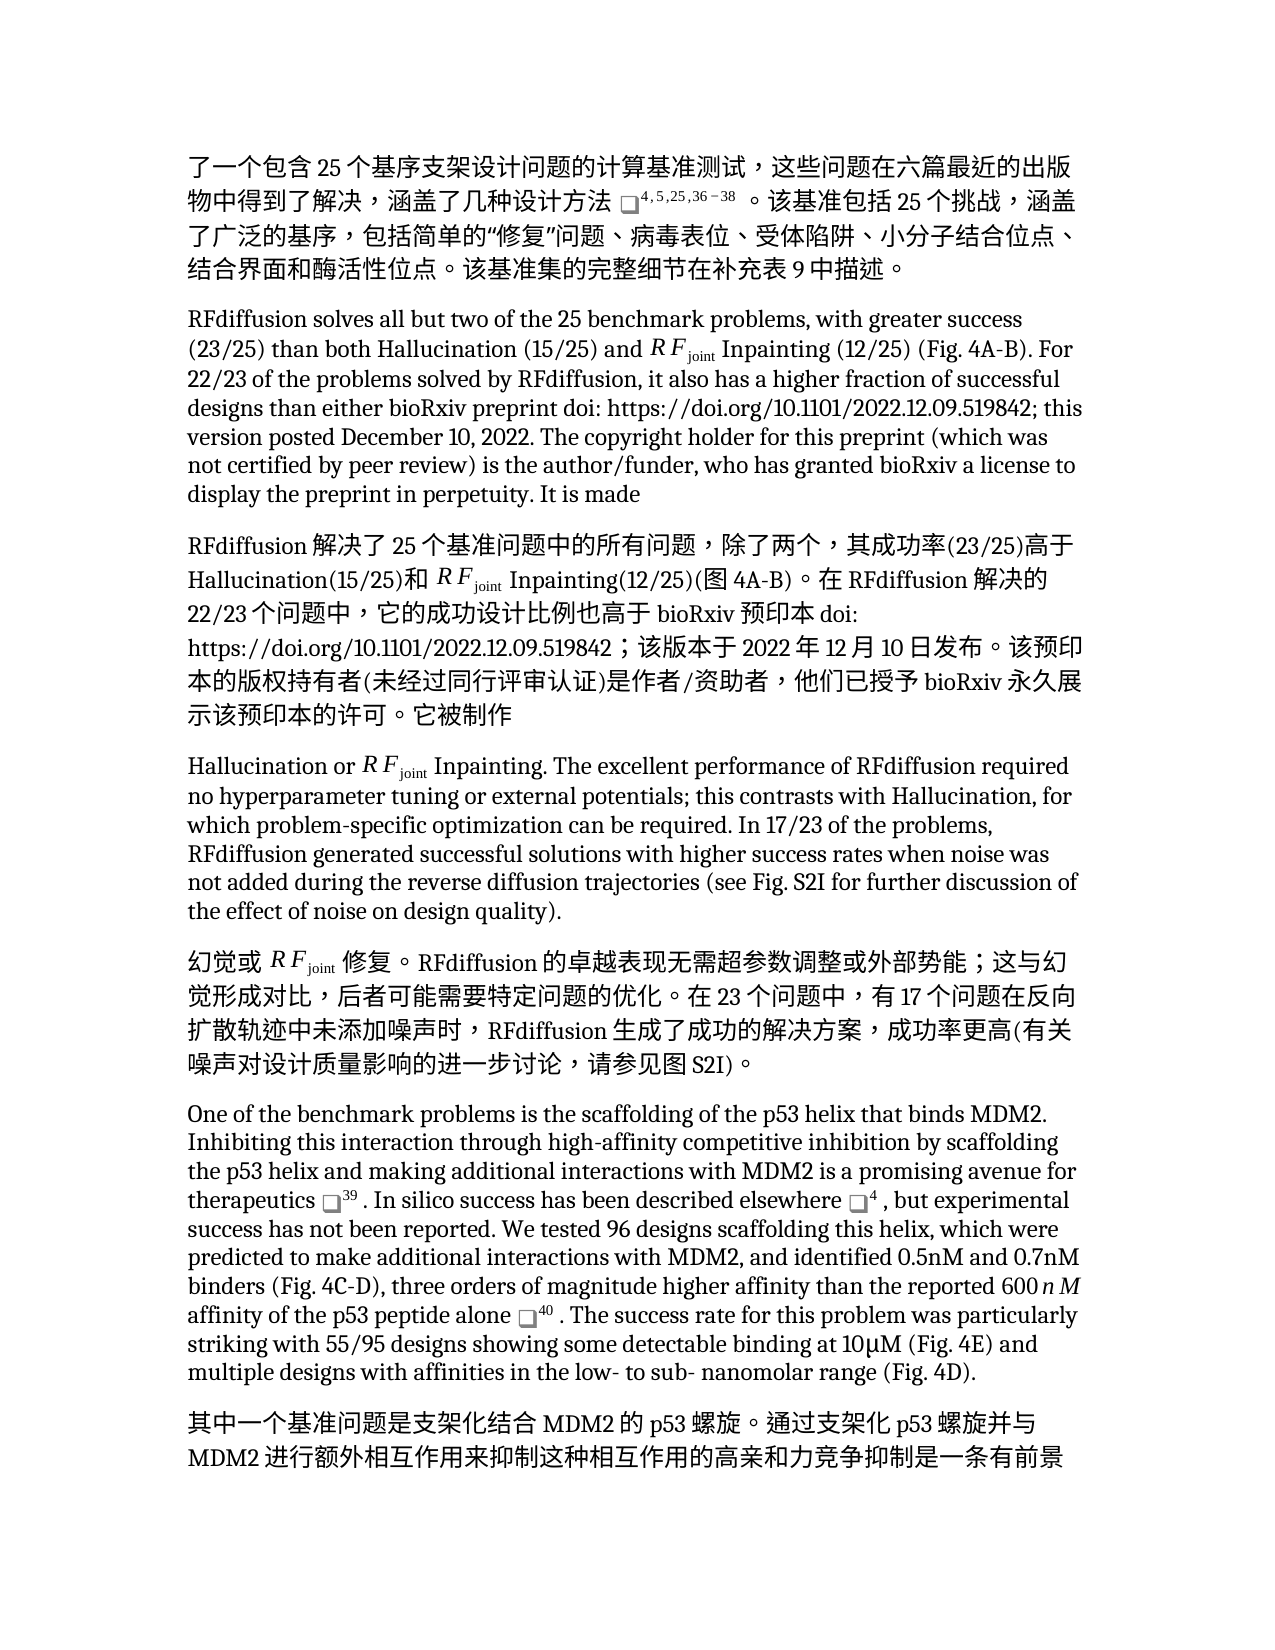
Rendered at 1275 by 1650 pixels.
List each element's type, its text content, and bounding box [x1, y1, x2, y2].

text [187, 150, 1087, 286]
text Hallucination or Inpainting. The excellent performance of RFdiffusion required no hyperparameter tuning or external potentials; this contrasts with Hallucination, for which problem-specific optimization can be required. In 17/23 of the problems, RFdiffusion generated successful solutions with higher success rates when noise was not added during the reverse diffusion trajectories (see Fig. S2I for further discussion of the effect of noise on design quality). [187, 751, 1087, 926]
text RFdiffusion解决了25个基准问题中的所有问题，除了两个，其成功率(23/25)高于Hallucination(15/25)和 Inpainting(12/25)(图4A-B)。在RFdiffusion解决的22/23个问题中，它的成功设计比例也高于bioRxiv预印本doi: https://doi.org/10.1101/2022.12.09.519842；该版本于2022年12月10日发布。该预印本的版权持有者(未经过同行评审认证)是作者/资助者，他们已授予bioRxiv永久展示该预印本的许可。它被制作 [187, 528, 1087, 732]
text RFdiffusion solves all but two of the 25 benchmark problems, with greater success (23/25) than both Hallucination (15/25) and Inpainting (12/25) (Fig. 4A-B). For 22/23 of the problems solved by RFdiffusion, it also has a higher fraction of successful designs than either bioRxiv preprint doi: https://doi.org/10.1101/2022.12.09.519842; this version posted December 10, 2022. The copyright holder for this preprint (which was not certified by peer review) is the author/funder, who has granted bioRxiv a license to display the preprint in perpetuity. It is made [187, 305, 1087, 509]
text One of the benchmark problems is the scaffolding of the p53 helix that binds MDM2. Inhibiting this interaction through high-affinity competitive inhibition by scaffolding the p53 helix and making additional interactions with MDM2 is a promising avenue for therapeutics . In silico success has been described elsewhere , but experimental success has not been reported. We tested 96 designs scaffolding this helix, which were predicted to make additional interactions with MDM2, and identified 0.5nM and 0.7nM binders (Fig. 4C-D), three orders of magnitude higher affinity than the reported affinity of the p53 peptide alone . The success rate for this problem was particularly striking with 55/95 designs showing some detectable binding at 10μM (Fig. 4E) and multiple designs with affinities in the low- to sub- nanomolar range (Fig. 4D). [187, 1099, 1087, 1387]
text 幻觉或 修复。RFdiffusion的卓越表现无需超参数调整或外部势能；这与幻觉形成对比，后者可能需要特定问题的优化。在23个问题中，有17个问题在反向扩散轨迹中未添加噪声时，RFdiffusion生成了成功的解决方案，成功率更高(有关噪声对设计质量影响的进一步讨论，请参见图S2I)。 [187, 944, 1087, 1081]
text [187, 1406, 1087, 1474]
